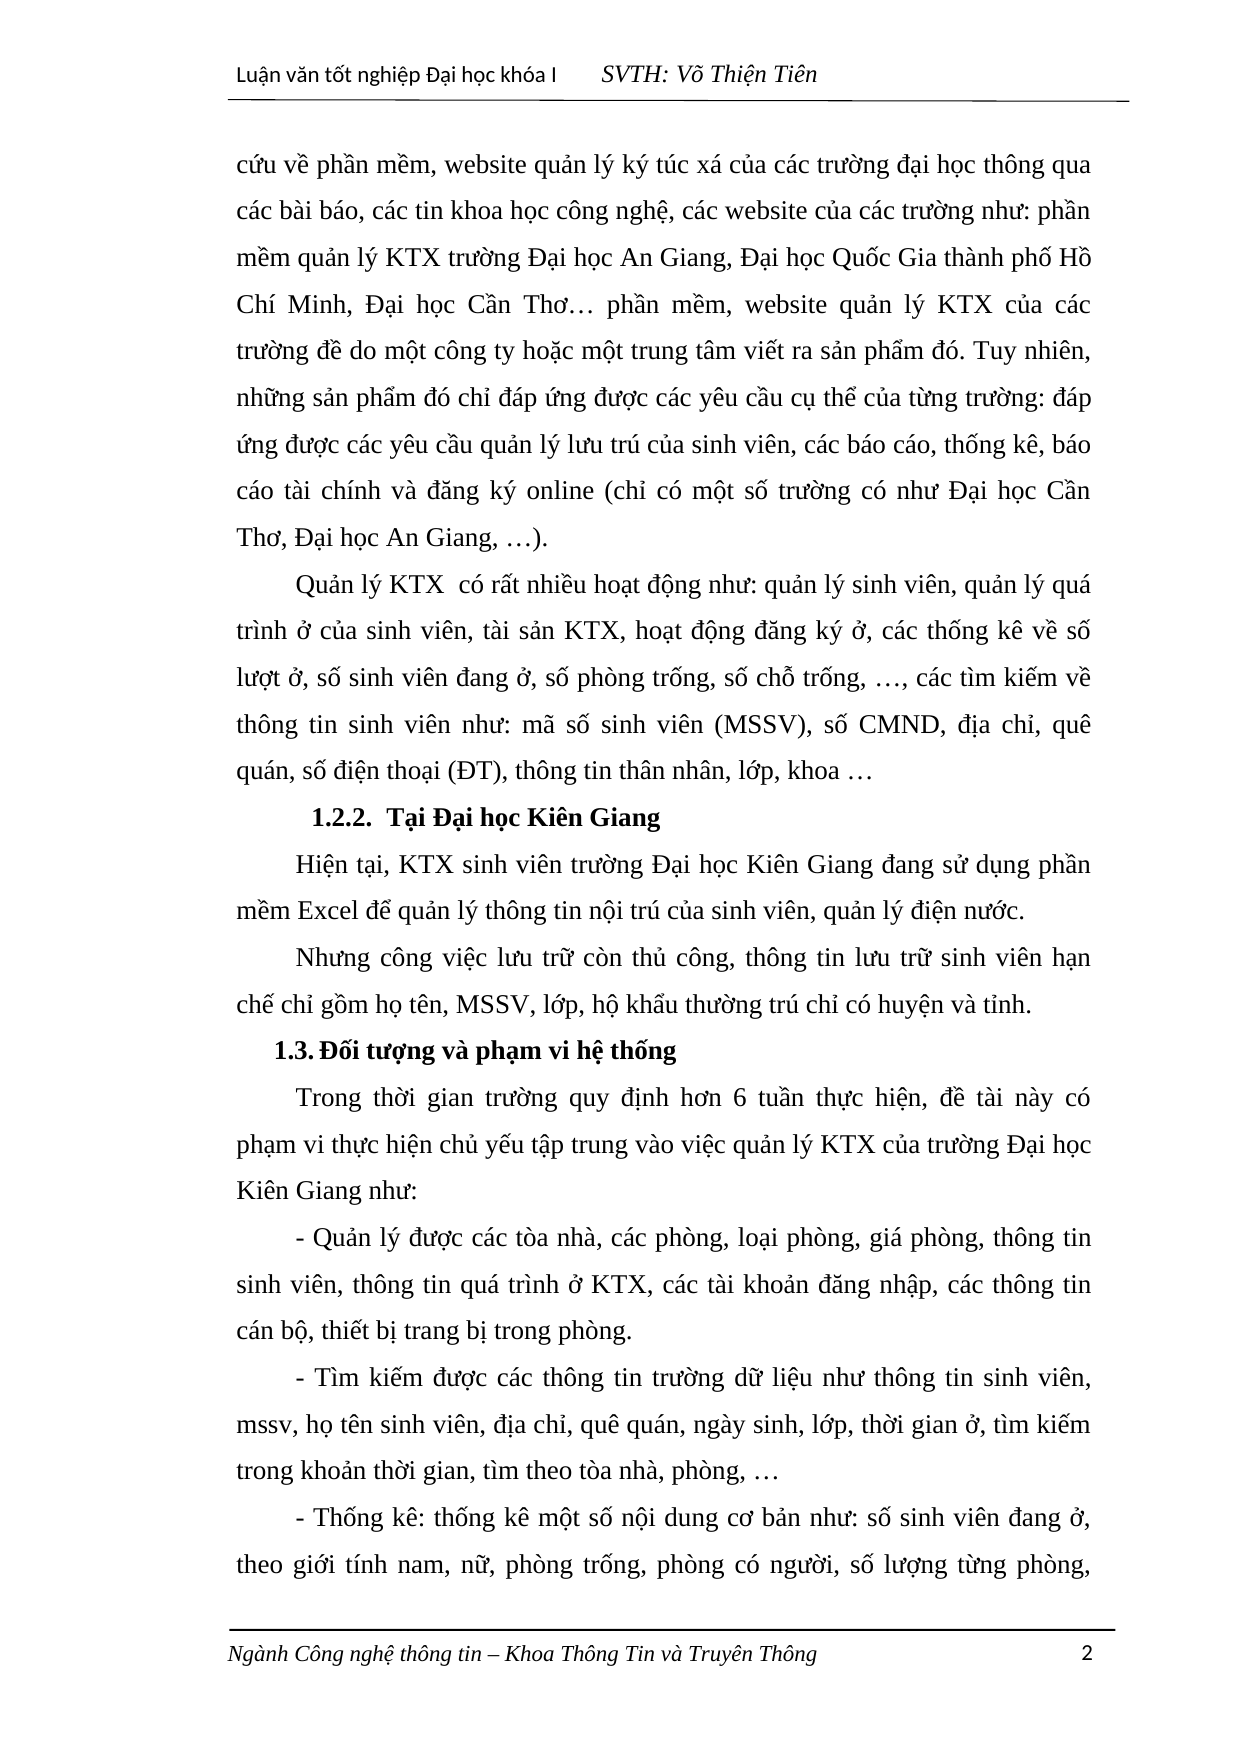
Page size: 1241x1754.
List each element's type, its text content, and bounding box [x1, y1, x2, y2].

text Trong thời gian trường quy định hơn 6 tuần thực hiện, đề tài này có phạm vi thực hiện chủ yếu tập trung vào việc quản lý KTX của trường Đại học Kiên Giang như: [236, 1081, 1093, 1206]
text - Quản lý được các tòa nhà, các phòng, loại phòng, giá phòng, thông tin sinh viên, thông tin quá trình ở KTX, các tài khoản đăng nhập, các thông tin cán bộ, thiết bị trang bị trong phòng. [236, 1221, 1093, 1346]
text Đối tượng và phạm vi hệ thống [274, 1034, 1093, 1066]
text Quản lý KTX có rất nhiều hoạt động như: quản lý sinh viên, quản lý quá trình ở của sinh viên, tài sản KTX, hoạt động đăng ký ở, các thống kê về số lượt ở, số sinh viên đang ở, số phòng trống, số chỗ trống, …, các tìm kiếm về thông tin sinh viên như: mã số sinh viên (MSSV), số CMND, địa chỉ, quê quán, số điện thoại (ĐT), thông tin thân nhân, lớp, khoa … [236, 568, 1093, 786]
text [236, 148, 1093, 552]
list Tại Đại học Kiên Giang [311, 801, 1093, 832]
text Nhưng công việc lưu trữ còn thủ công, thông tin lưu trữ sinh viên hạn chế chỉ gồm họ tên, MSSV, lớp, hộ khẩu thường trú chỉ có huyện và tỉnh. [236, 941, 1093, 1019]
text - Tìm kiếm được các thông tin trường dữ liệu như thông tin sinh viên, mssv, họ tên sinh viên, địa chỉ, quê quán, ngày sinh, lớp, thời gian ở, tìm kiếm trong khoản thời gian, tìm theo tòa nhà, phòng, … [236, 1361, 1093, 1486]
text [236, 1501, 1093, 1579]
text Hiện tại, KTX sinh viên trường Đại học Kiên Giang đang sử dụng phần mềm Excel để quản lý thông tin nội trú của sinh viên, quản lý điện nước. [236, 848, 1093, 926]
